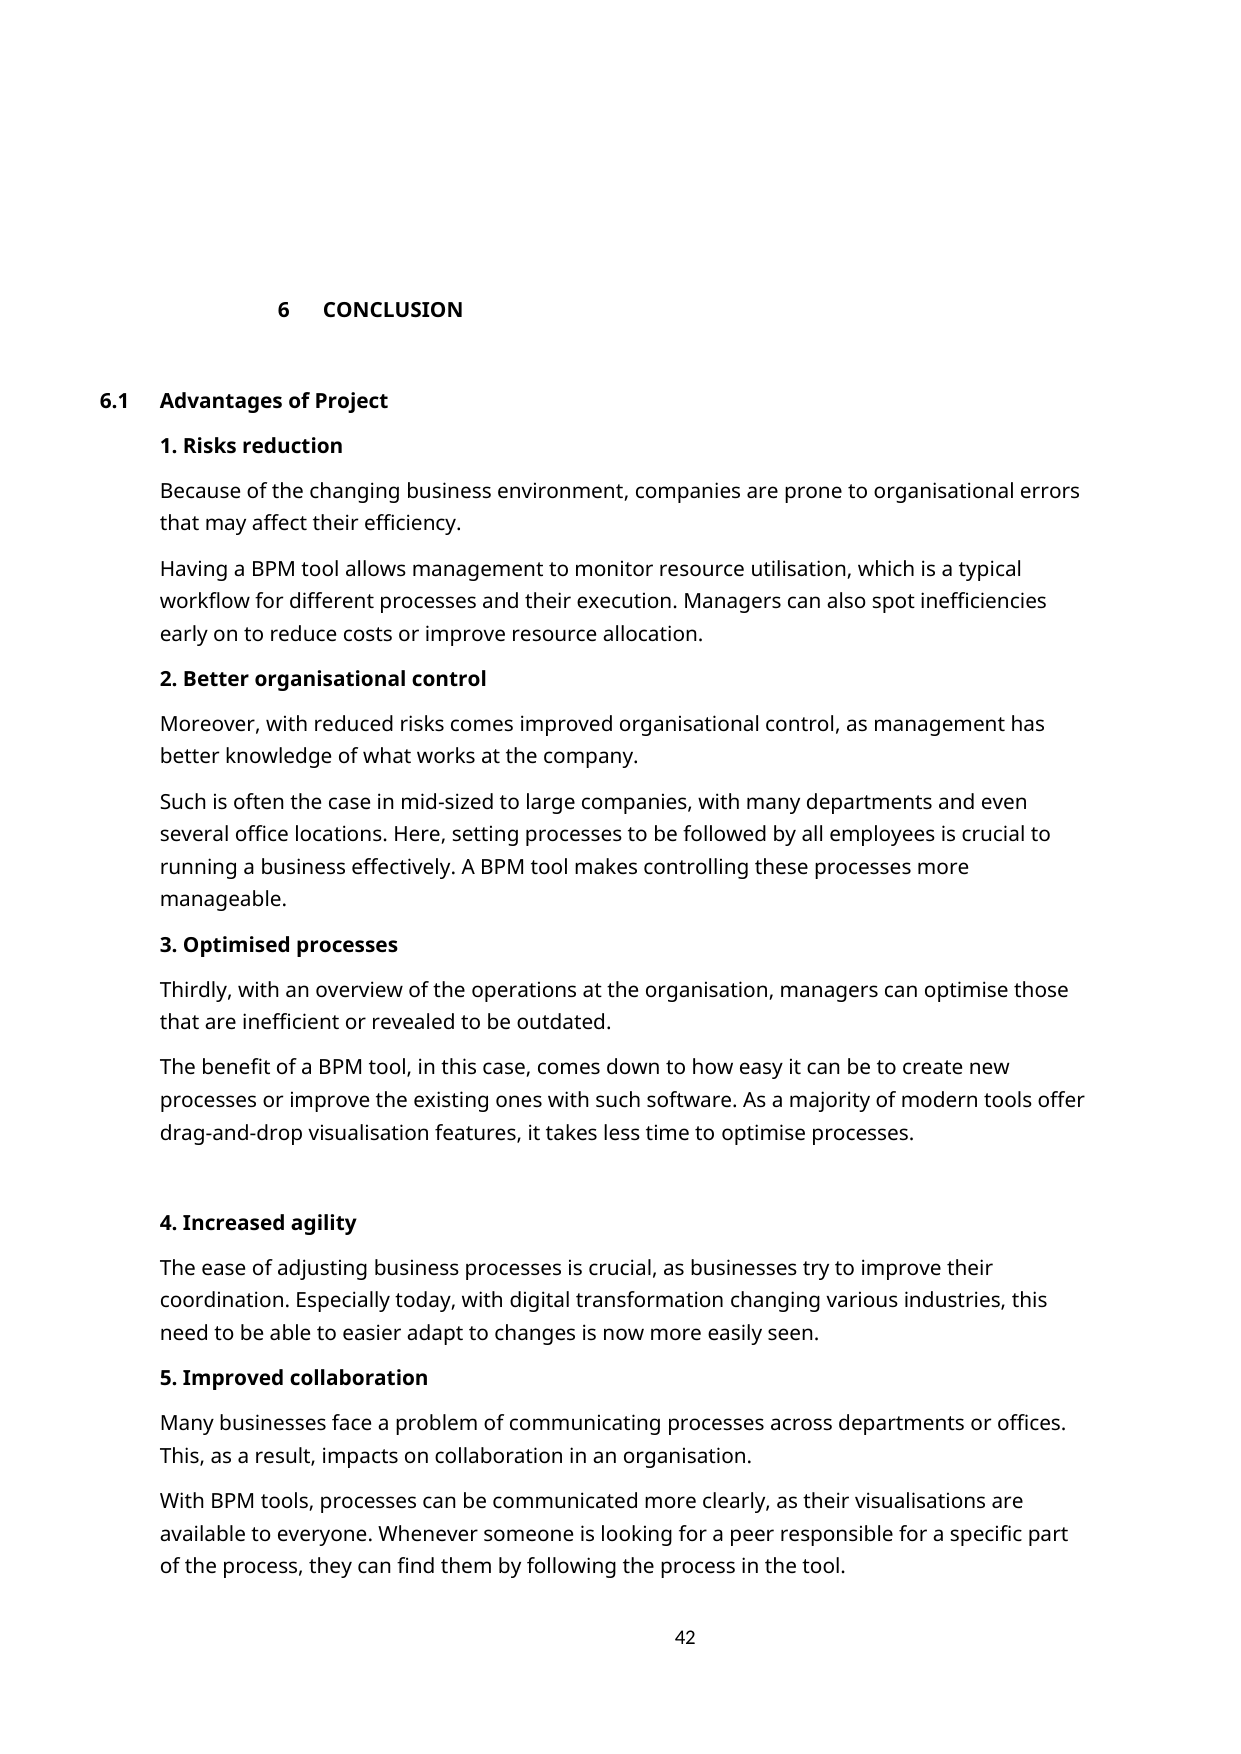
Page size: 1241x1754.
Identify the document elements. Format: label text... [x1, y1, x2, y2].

text Having a BPM tool allows management to monitor resource utilisation, which is a typical workflow for different processes and their execution. Managers can also spot inefficiencies early on to reduce costs or improve resource allocation. [159, 554, 1092, 647]
text 5. Improved collaboration [159, 1363, 1092, 1392]
text 1. Risks reduction [159, 431, 1092, 459]
text Many businesses face a problem of communicating processes across departments or offices. This, as a result, impacts on collaboration in an organisation. [159, 1408, 1092, 1469]
text The benefit of a BPM tool, in this case, comes down to how easy it can be to create new processes or improve the existing ones with such software. As a majority of modern tools offer drag-and-drop visualisation features, it takes less time to optimise processes. [159, 1052, 1092, 1146]
text Such is often the case in mid-sized to large companies, with many departments and even several office locations. Here, setting processes to be followed by all employees is crucial to running a business effectively. A BPM tool makes controlling these processes more manageable. [159, 787, 1092, 913]
subtitle CONCLUSION [278, 296, 1092, 324]
text 2. Better organisational control [159, 664, 1092, 692]
text 3. Optimised processes [159, 930, 1092, 958]
text With BPM tools, processes can be communicated more clearly, as their visualisations are available to everyone. Whenever someone is looking for a peer responsible for a specific part of the process, they can find them by following the process in the tool. [159, 1486, 1092, 1580]
text 4. Increased agility [159, 1208, 1092, 1236]
text Because of the changing business environment, companies are prone to organisational errors that may affect their efficiency. [159, 476, 1092, 537]
text Moreover, with reduced risks comes improved organisational control, as management has better knowledge of what works at the company. [159, 709, 1092, 770]
text Thirdly, with an overview of the operations at the organisation, managers can optimise those that are inefficient or revealed to be outdated. [159, 975, 1092, 1036]
text The ease of adjusting business processes is crucial, as businesses try to improve their coordination. Especially today, with digital transformation changing various industries, this need to be able to easier adapt to changes is now more easily seen. [159, 1253, 1092, 1347]
subtitle Advantages of Project [99, 386, 1092, 414]
